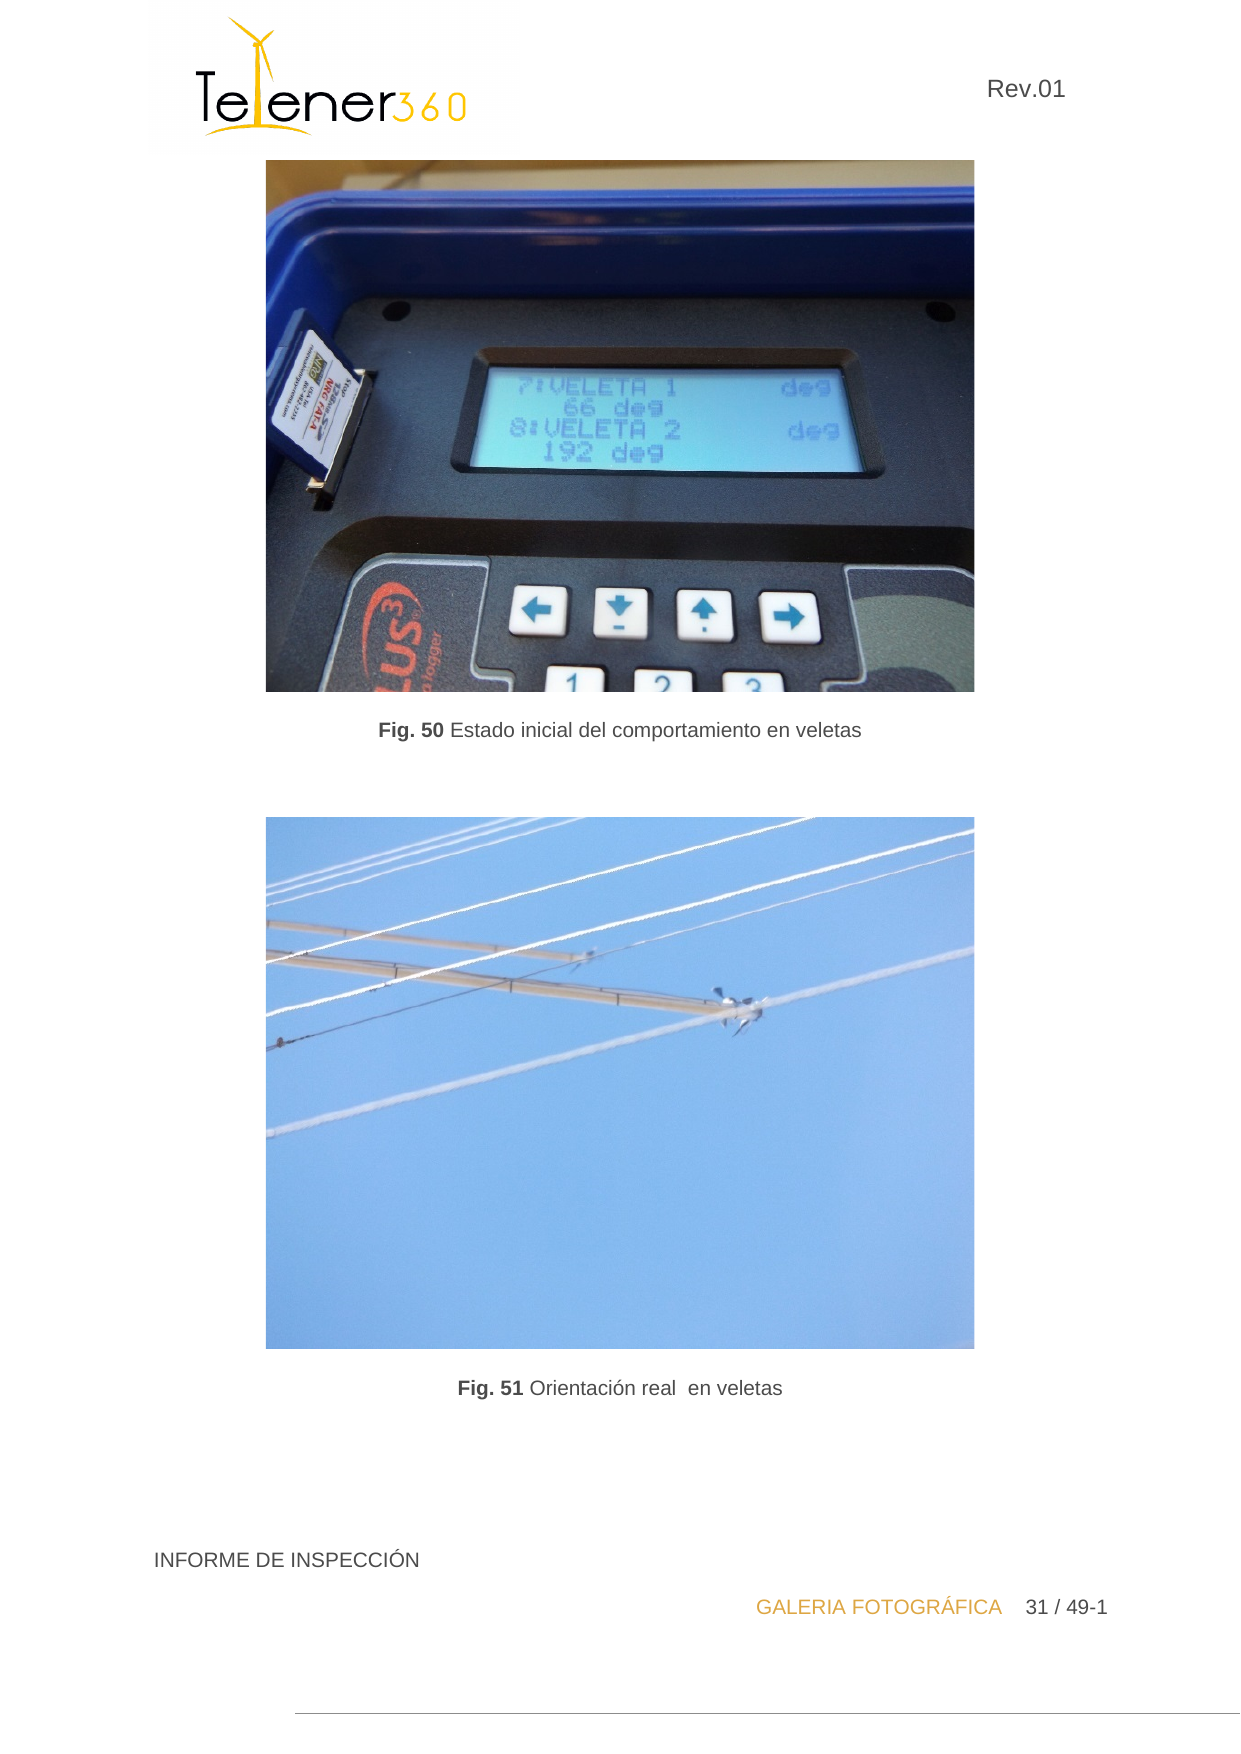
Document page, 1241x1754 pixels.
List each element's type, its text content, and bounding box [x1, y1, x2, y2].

picture [265, 160, 975, 692]
text Fig. 51 Orientación real en veletas [148, 1375, 1092, 1399]
picture [147, 0, 521, 155]
picture [265, 817, 975, 1349]
text Fig. 50 Estado inicial del comportamiento en veletas [148, 718, 1092, 742]
